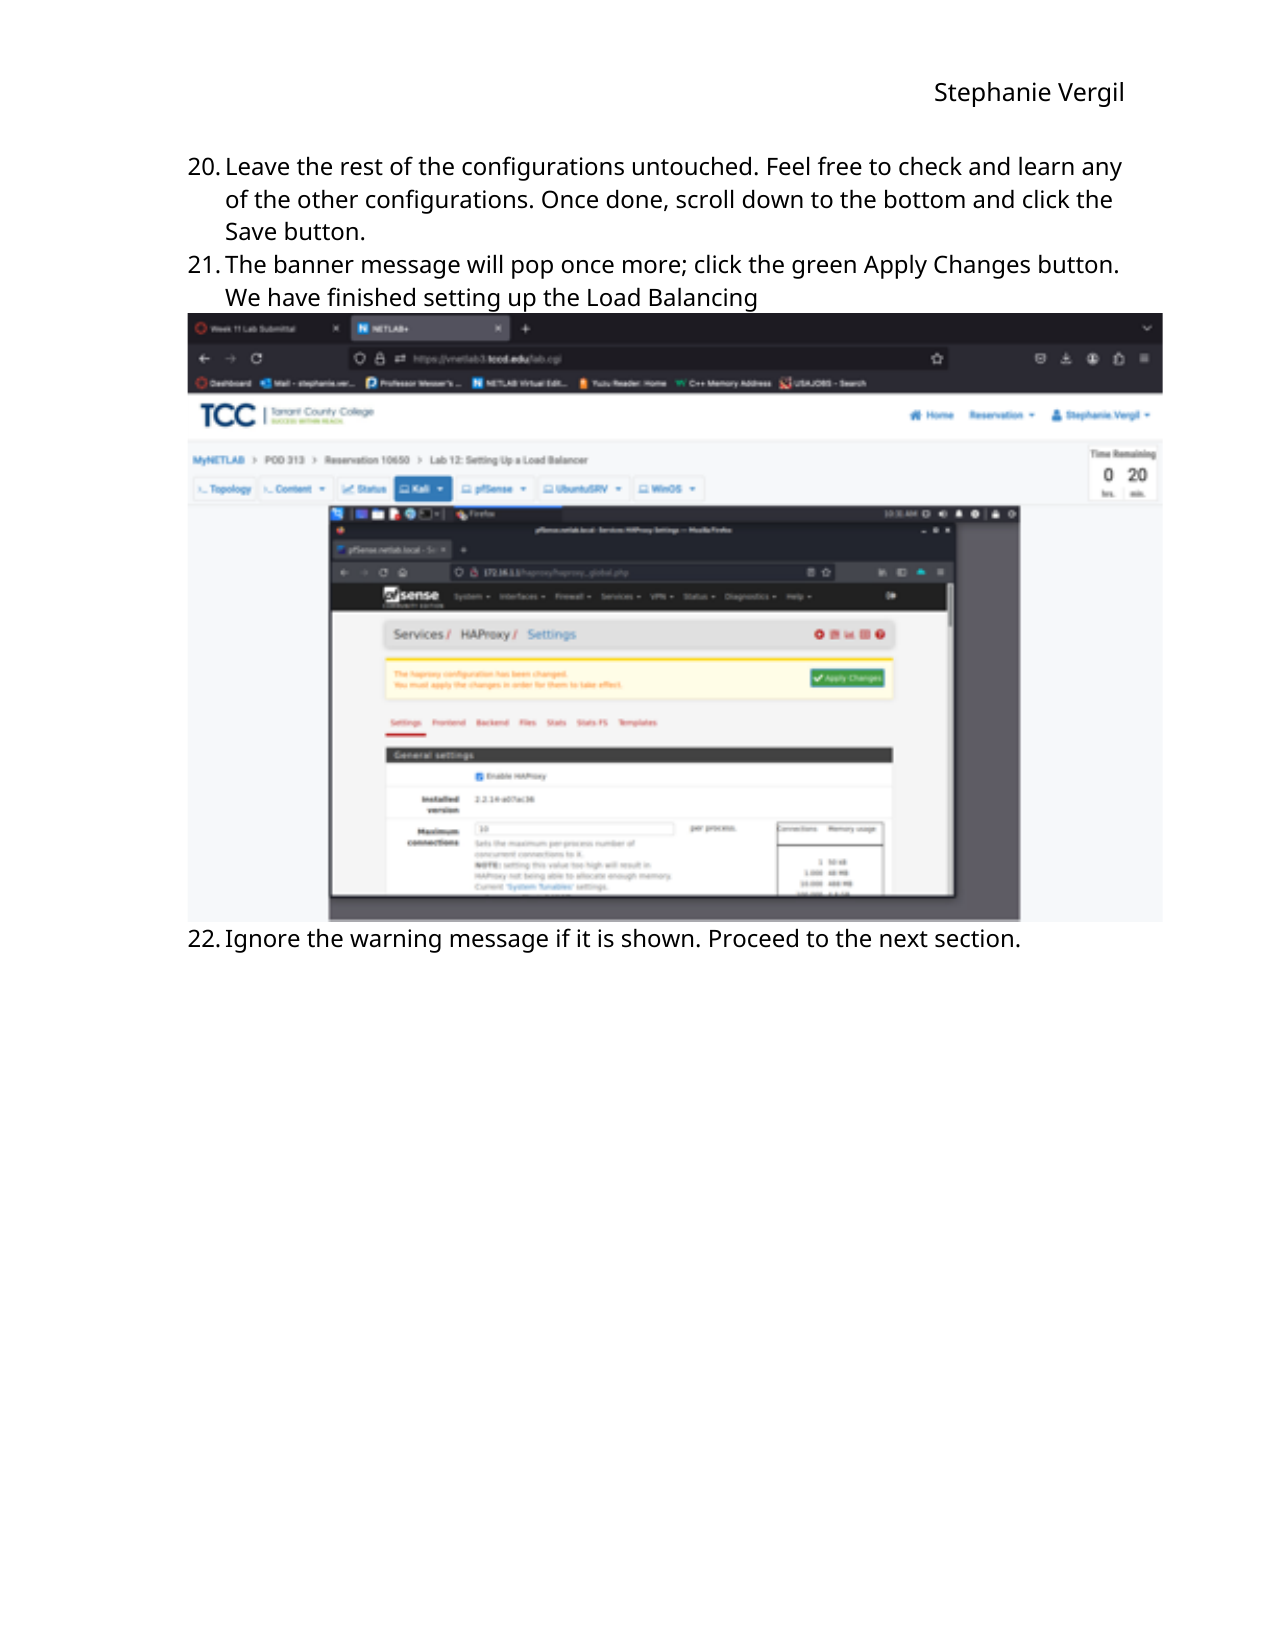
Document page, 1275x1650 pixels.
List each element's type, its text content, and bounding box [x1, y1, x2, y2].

list The banner message will pop once more; click the green Apply Changes button. We have finished setting up the Load Balancing [187, 248, 1125, 313]
picture [187, 313, 1163, 922]
list Ignore the warning message if it is shown. Proceed to the next section. [187, 922, 1125, 954]
list Leave the rest of the configurations untouched. Feel free to check and learn any of the other configurations. Once done, scroll down to the bottom and click the Save button. [187, 150, 1125, 248]
